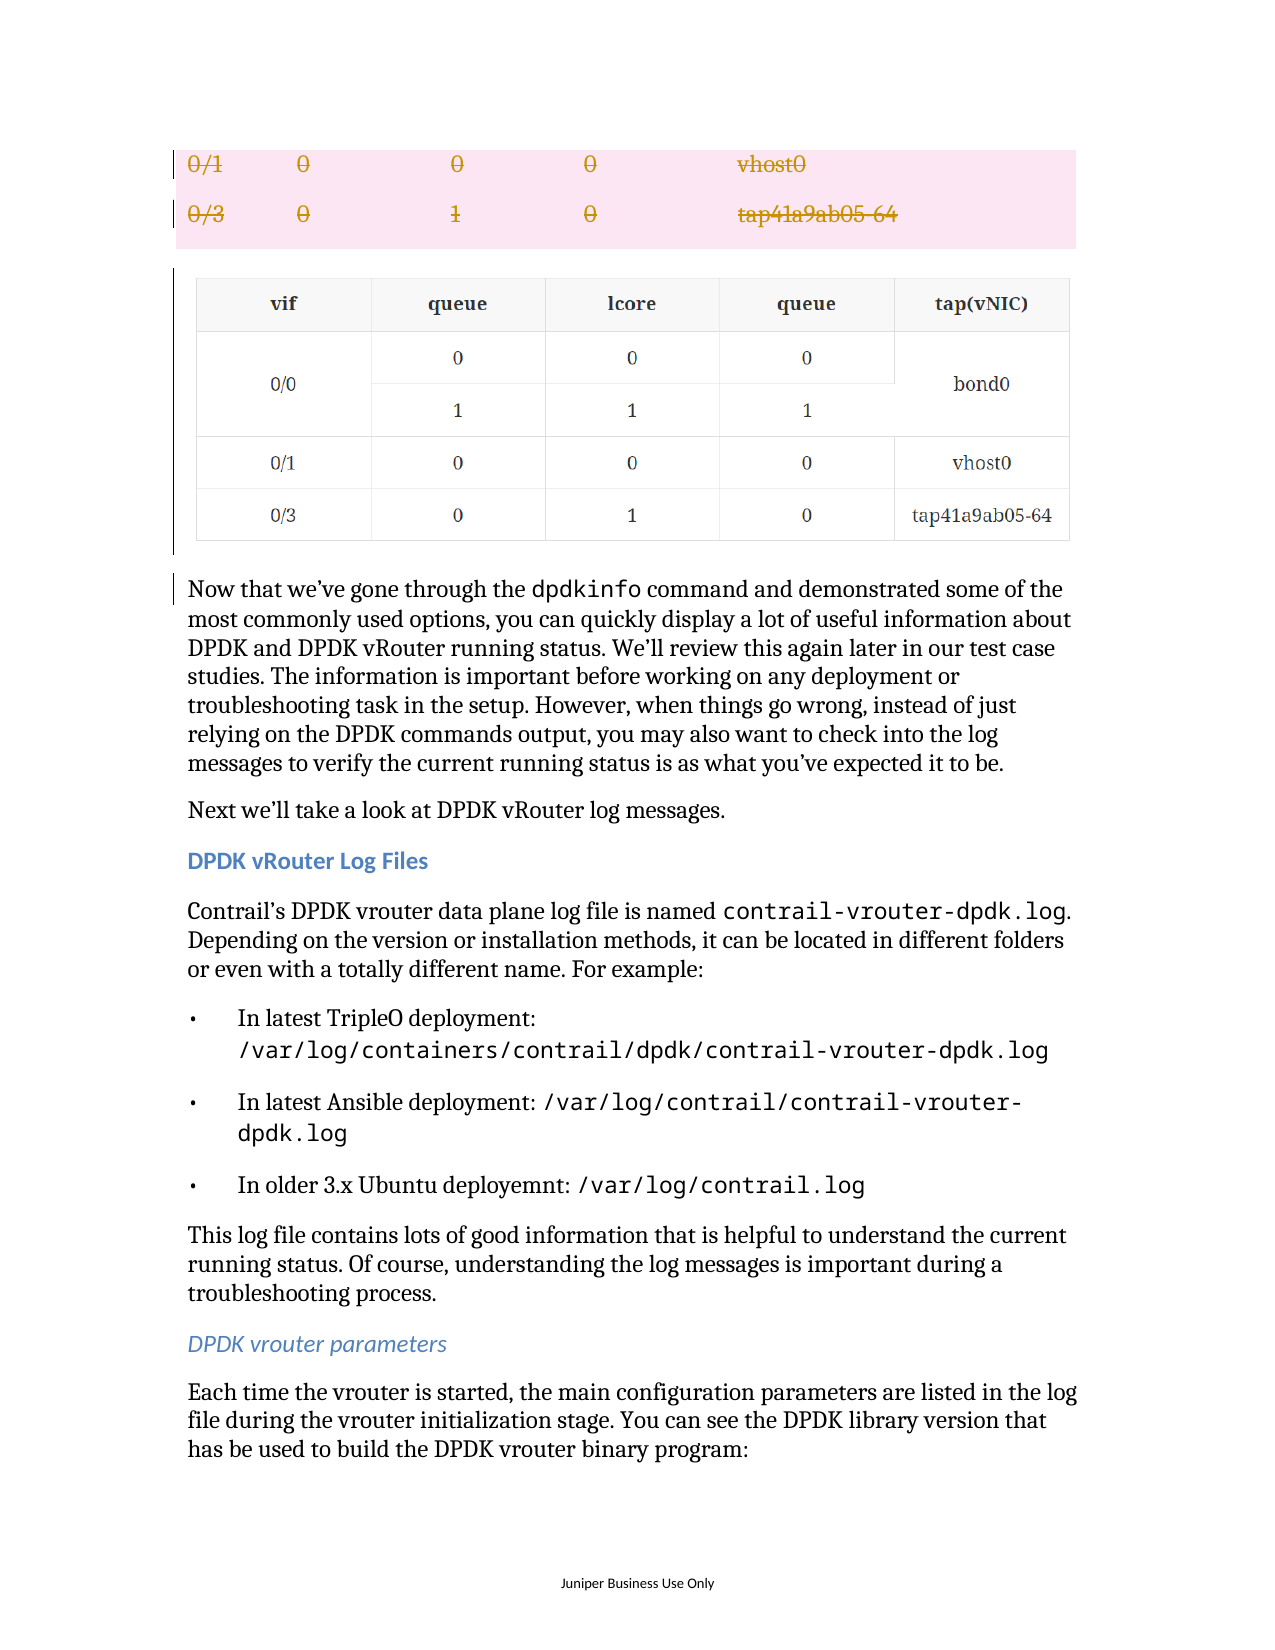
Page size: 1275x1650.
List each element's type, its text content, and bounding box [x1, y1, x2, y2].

text This log file contains lots of good information that is helpful to understand the current running status. Of course, understanding the log messages is important during a troubleshooting process. [187, 1221, 1087, 1307]
list In latest TripleO deployment: /var/log/containers/contrail/dpdk/contrail-vrouter-dpdk.log [187, 1002, 1087, 1065]
list In latest Ansible deployment: /var/log/contrail/contrail-vrouter-dpdk.log [187, 1086, 1087, 1148]
text Contrail’s DPDK vrouter data plane log file is named contrail-vrouter-dpdk.log. Depending on the version or installation methods, it can be located in different folders or even with a totally different name. For example: [187, 895, 1087, 983]
list In older 3.x Ubuntu deployemnt: /var/log/contrail.log [187, 1169, 1087, 1200]
text Now that we’ve gone through the dpdkinfo command and demonstrated some of the most commonly used options, you can quickly display a lot of useful information about DPDK and DPDK vRouter running status. We’ll review this again later in our test case studies. The information is important before working on any deployment or troubleshooting task in the setup. However, when things go wrong, instead of just relying on the DPDK commands output, you may also want to check into the log messages to verify the current running status is as what you’ve expected it to be. [187, 573, 1087, 777]
picture [187, 267, 1088, 555]
subtitle DPDK vRouter Log Files [187, 846, 1087, 876]
subtitle DPDK vrouter parameters [187, 1328, 1087, 1359]
text Next we’ll take a look at DPDK vRouter log messages. [187, 796, 1087, 825]
text Each time the vrouter is started, the main configuration parameters are listed in the log file during the vrouter initialization stage. You can see the DPDK library version that has be used to build the DPDK vrouter binary program: [187, 1377, 1087, 1464]
